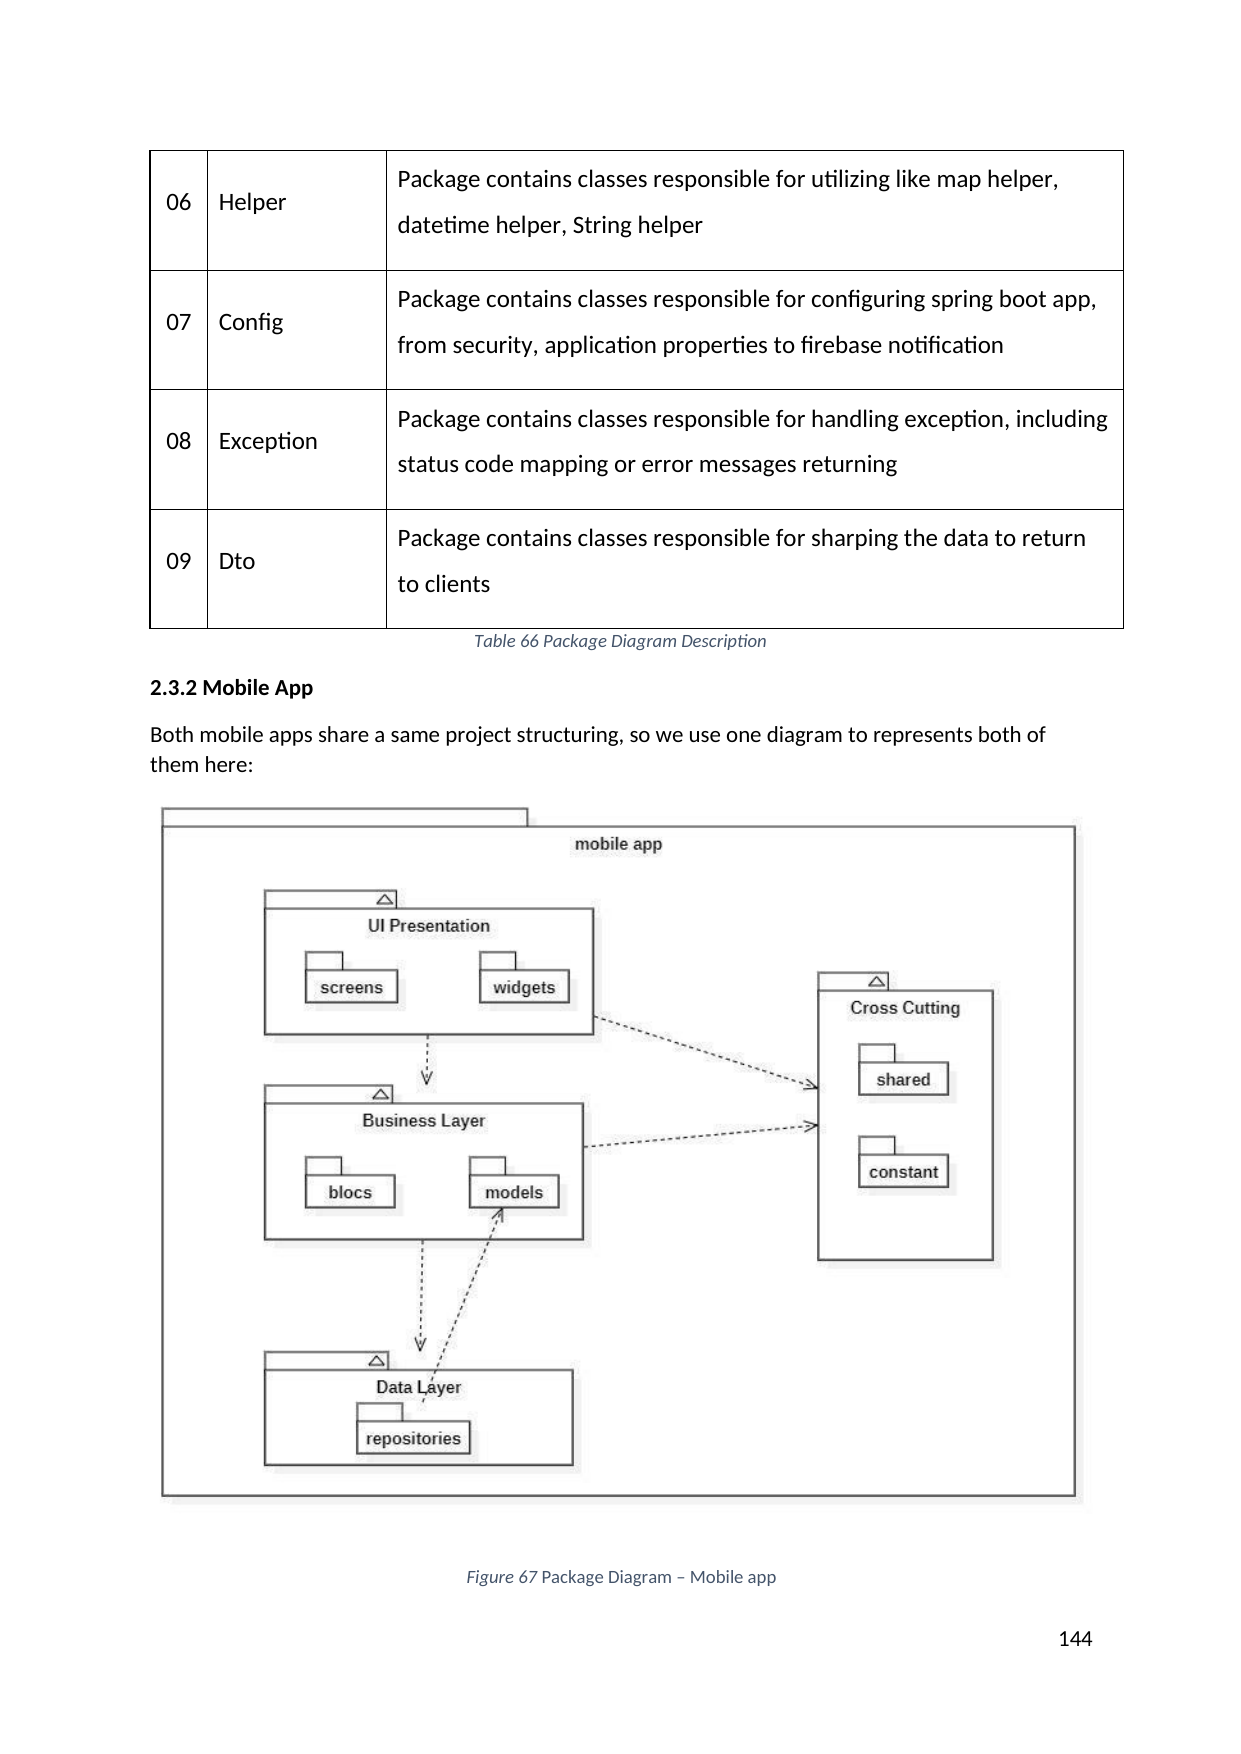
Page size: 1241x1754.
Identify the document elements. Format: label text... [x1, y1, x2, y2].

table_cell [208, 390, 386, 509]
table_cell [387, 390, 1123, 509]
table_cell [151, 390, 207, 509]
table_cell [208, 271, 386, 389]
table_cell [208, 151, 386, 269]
picture [150, 797, 1125, 1547]
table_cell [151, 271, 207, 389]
text Figure 67 Package Diagram – Mobile app [150, 1566, 1093, 1589]
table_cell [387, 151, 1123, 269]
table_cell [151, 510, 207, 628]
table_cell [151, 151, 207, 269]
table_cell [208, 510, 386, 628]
text 2.3.2 Mobile App [150, 673, 1093, 701]
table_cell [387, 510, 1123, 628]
text Both mobile apps share a same project structuring, so we use one diagram to represents both of them here: [150, 720, 1093, 778]
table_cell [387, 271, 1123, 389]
